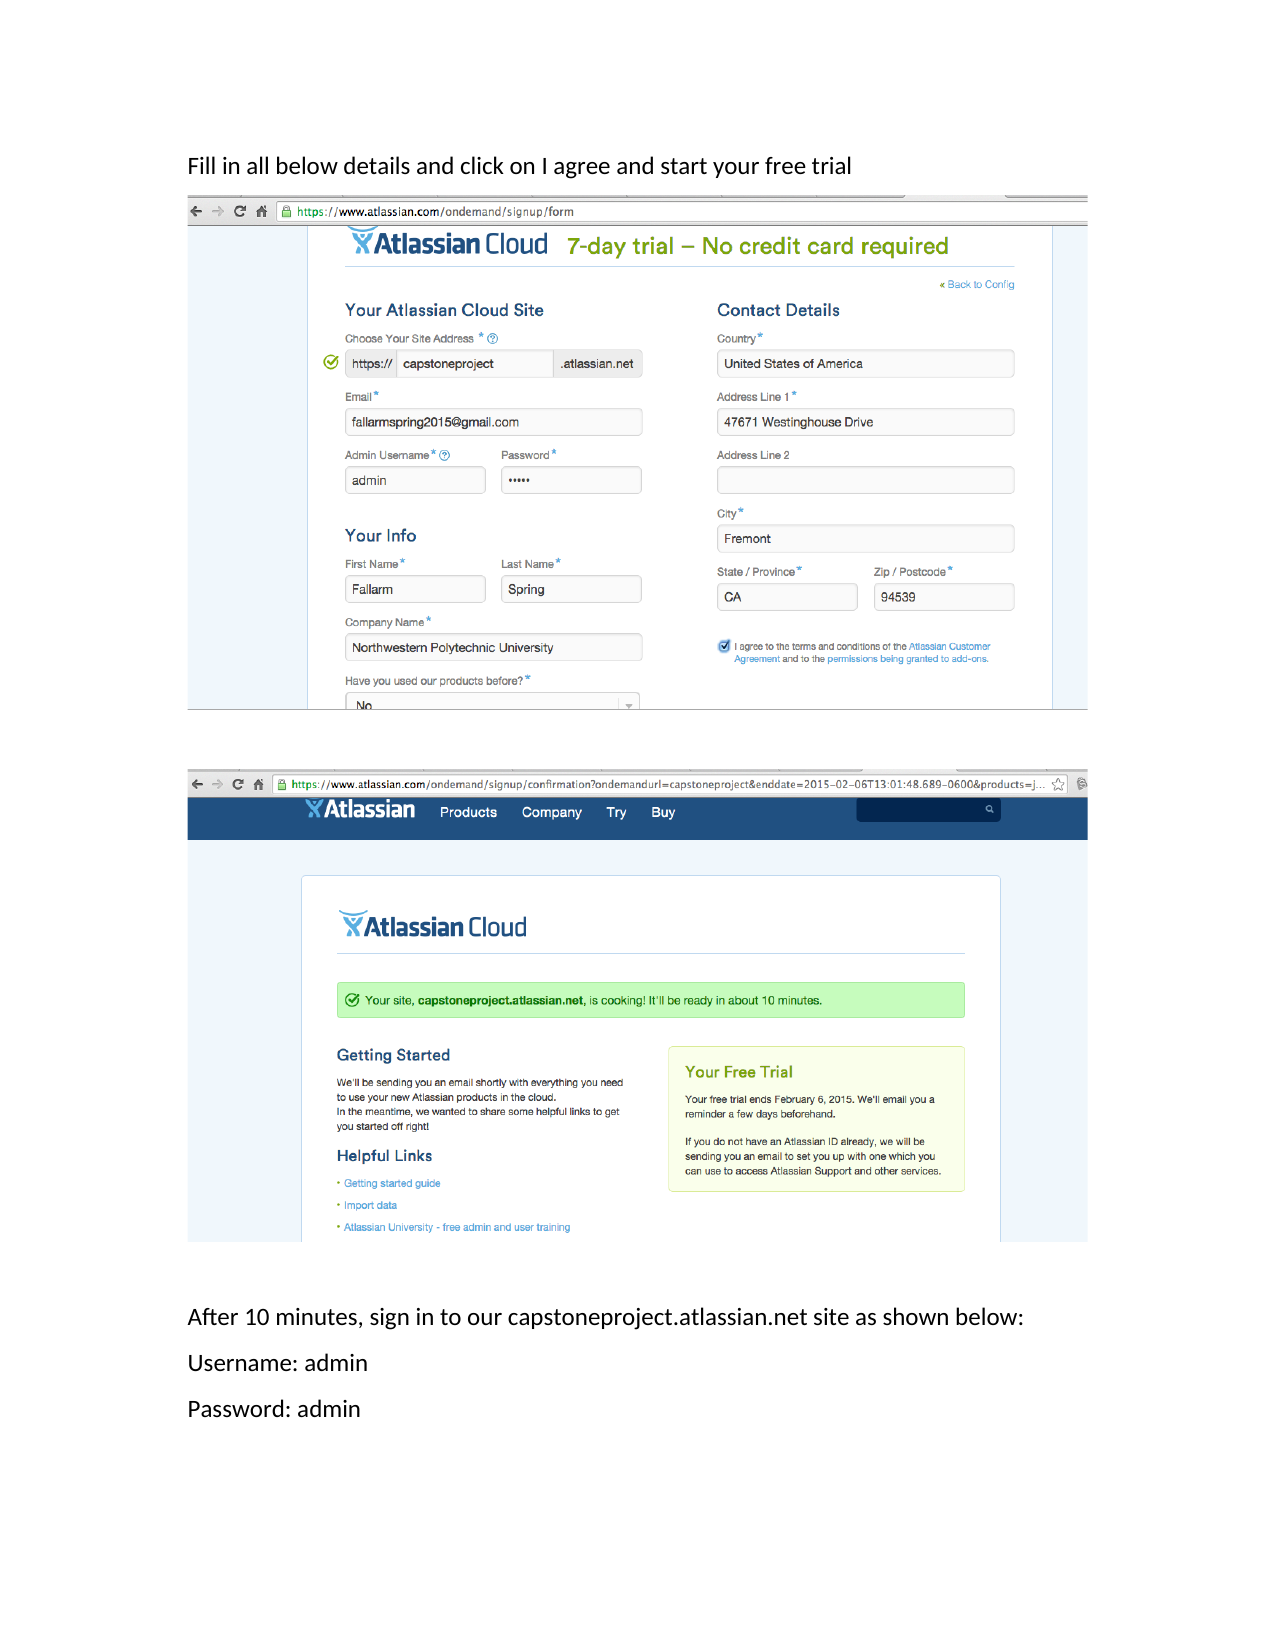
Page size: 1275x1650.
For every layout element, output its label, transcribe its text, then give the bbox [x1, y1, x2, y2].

text Password: admin [187, 1393, 1087, 1423]
text After 10 minutes, sign in to our capstoneproject.atlassian.net site as shown below: [187, 1301, 1087, 1332]
text Fill in all below details and click on I agree and start your free trial [187, 150, 1087, 181]
text Username: admin [187, 1347, 1087, 1378]
picture [187, 769, 1088, 1242]
picture [187, 195, 1088, 710]
